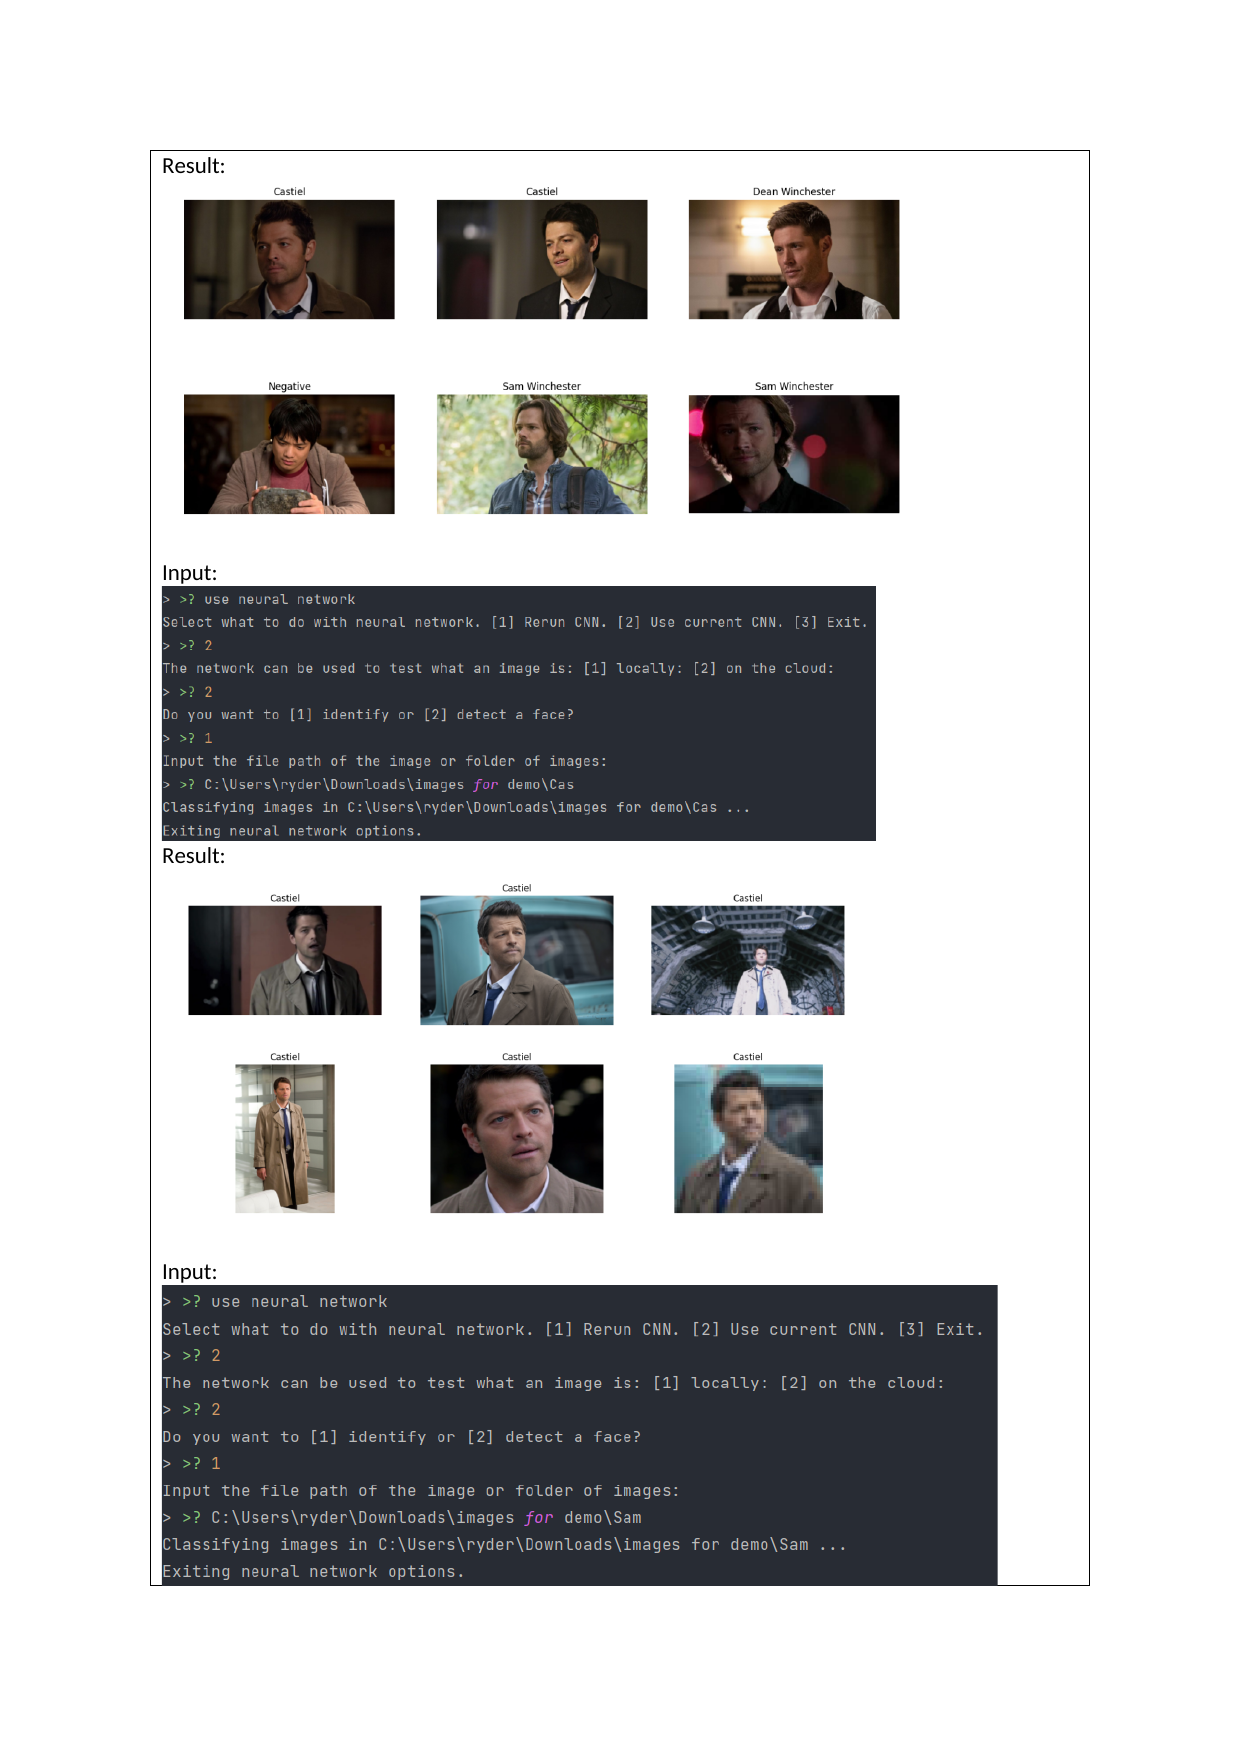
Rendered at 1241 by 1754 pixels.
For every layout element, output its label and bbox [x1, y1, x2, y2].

picture [161, 1285, 998, 1586]
picture [161, 868, 870, 1230]
picture [161, 586, 876, 841]
table_header [151, 151, 1089, 1585]
picture [161, 179, 933, 531]
